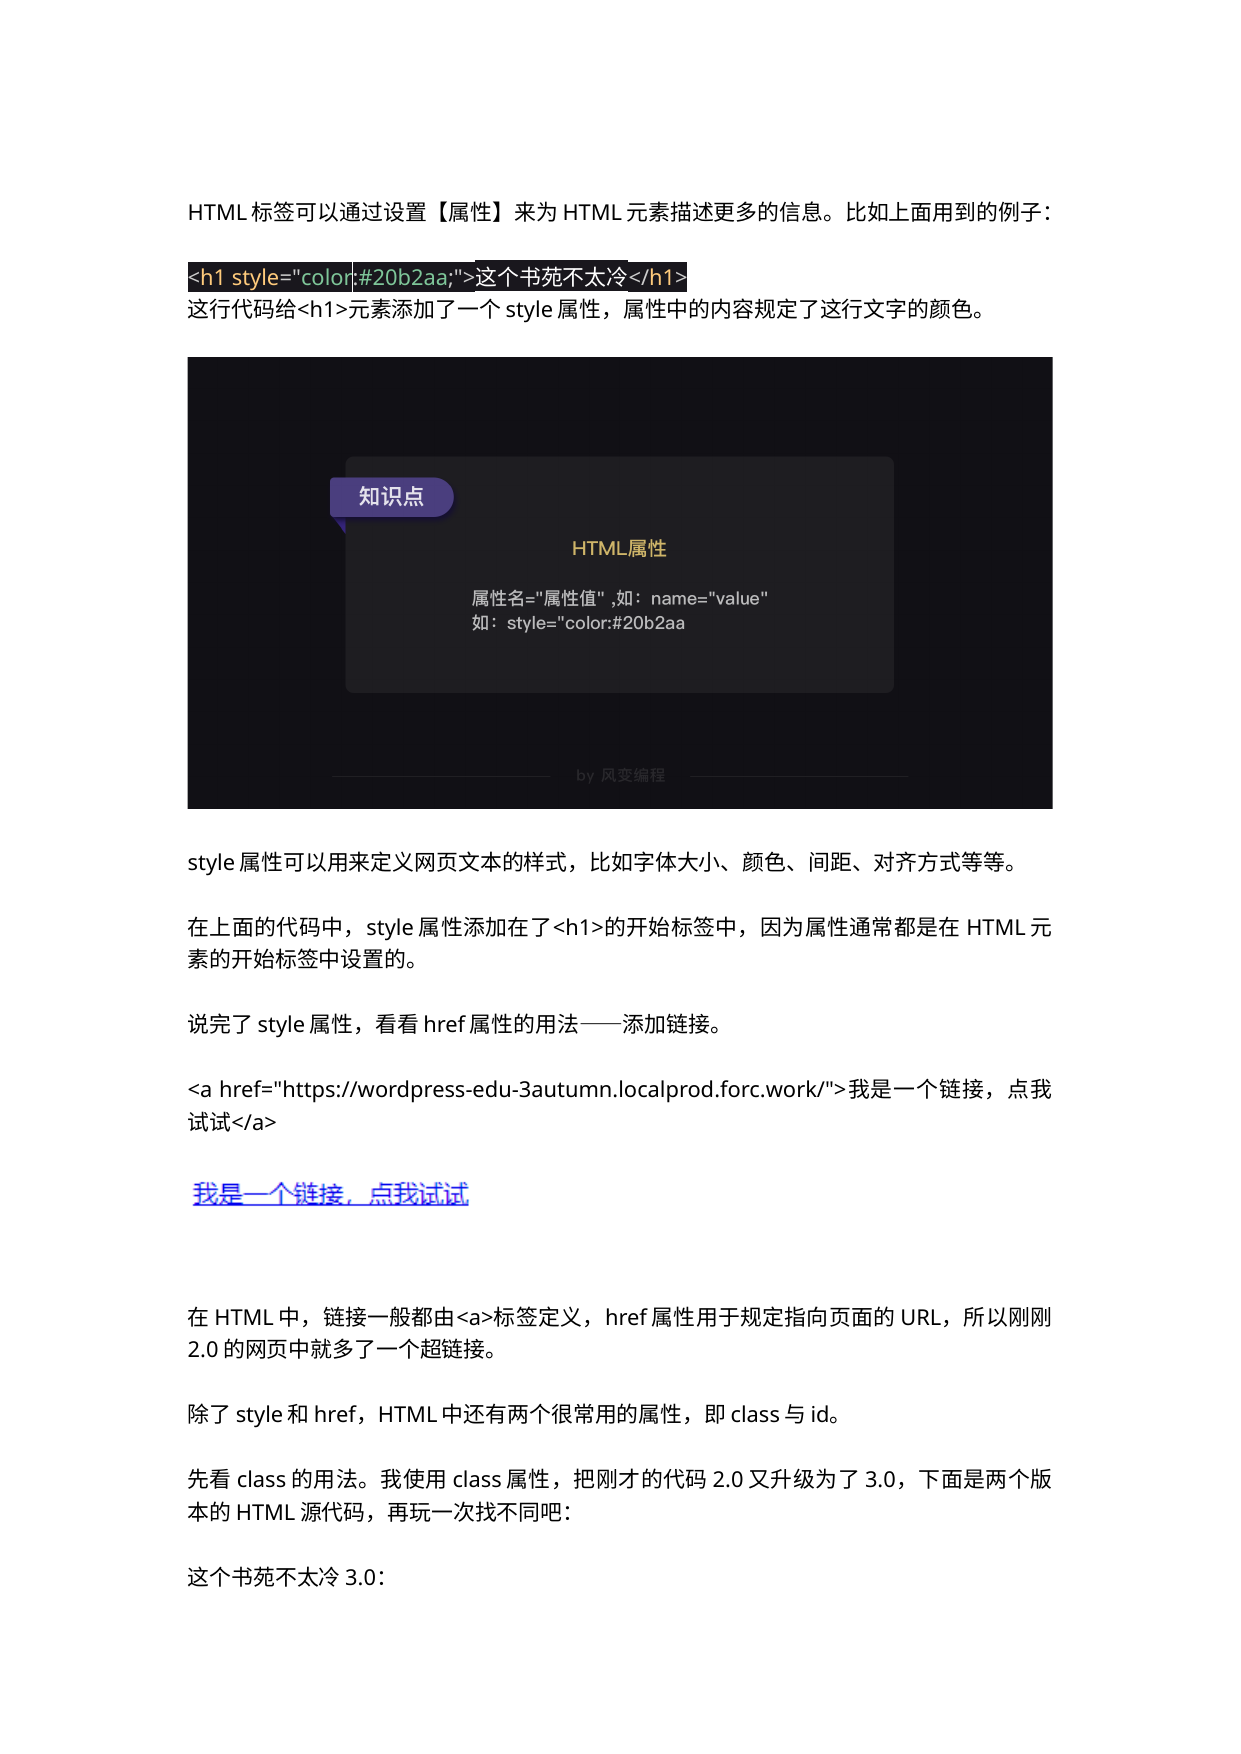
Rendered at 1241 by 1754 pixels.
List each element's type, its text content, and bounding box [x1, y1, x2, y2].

text 这行代码给<h1>元素添加了一个style属性，属性中的内容规定了这行文字的颜色。 [187, 292, 1053, 324]
text 除了style和href，HTML中还有两个很常用的属性，即class与id。 [187, 1397, 1053, 1429]
picture [187, 1169, 605, 1269]
text 这个书苑不太冷3.0： [187, 1559, 1053, 1592]
text style属性可以用来定义网页文本的样式，比如字体大小、颜色、间距、对齐方式等等。 [187, 844, 1053, 877]
text 先看class的用法。我使用class属性，把刚才的代码2.0又升级为了3.0，下面是两个版本的HTML源代码，再玩一次找不同吧： [187, 1462, 1053, 1527]
text <h1 style="color:#20b2aa;">这个书苑不太冷</h1> [187, 227, 1053, 292]
text 在HTML中，链接一般都由<a>标签定义，href属性用于规定指向页面的URL，所以刚刚2.0的网页中就多了一个超链接。 [187, 1299, 1053, 1364]
text <a href="https://wordpress-edu-3autumn.localprod.forc.work/">我是一个链接，点我试试</a> [187, 1072, 1053, 1137]
picture [187, 357, 1053, 809]
text 说完了style属性，看看href属性的用法——添加链接。 [187, 1007, 1053, 1039]
text 在上面的代码中，style属性添加在了<h1>的开始标签中，因为属性通常都是在HTML元素的开始标签中设置的。 [187, 909, 1053, 974]
text HTML标签可以通过设置【属性】来为HTML元素描述更多的信息。比如上面用到的例子： [187, 194, 1053, 227]
